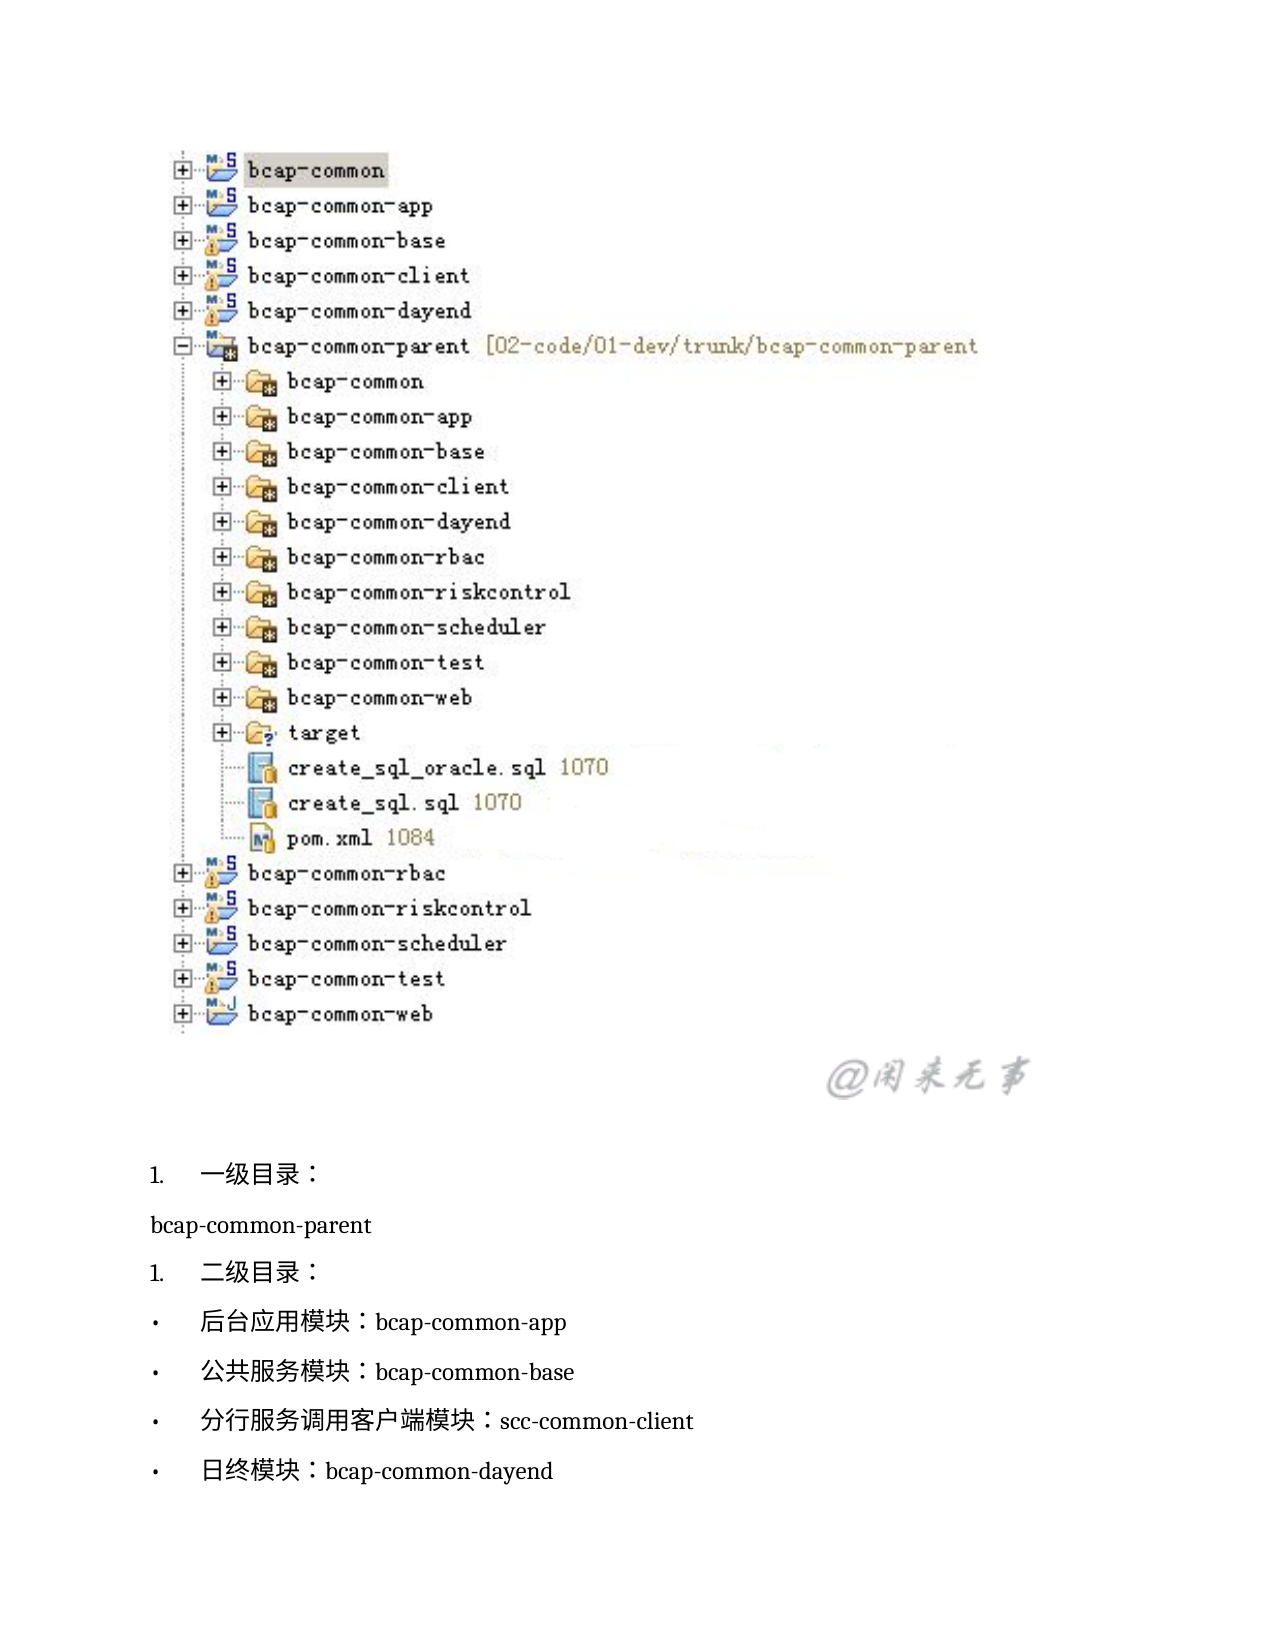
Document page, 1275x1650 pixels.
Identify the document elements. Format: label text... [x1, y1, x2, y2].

text bcap-common-parent [150, 1211, 1125, 1240]
list 一级目录： [150, 1161, 1125, 1190]
list 日终模块：bcap-common-dayend [150, 1457, 1125, 1486]
list 分行服务调用客户端模块：scc-common-client [150, 1407, 1125, 1436]
list 二级目录： [150, 1258, 1125, 1287]
picture [168, 150, 1044, 1100]
list 后台应用模块：bcap-common-app [150, 1308, 1125, 1337]
list 公共服务模块：bcap-common-base [150, 1358, 1125, 1386]
